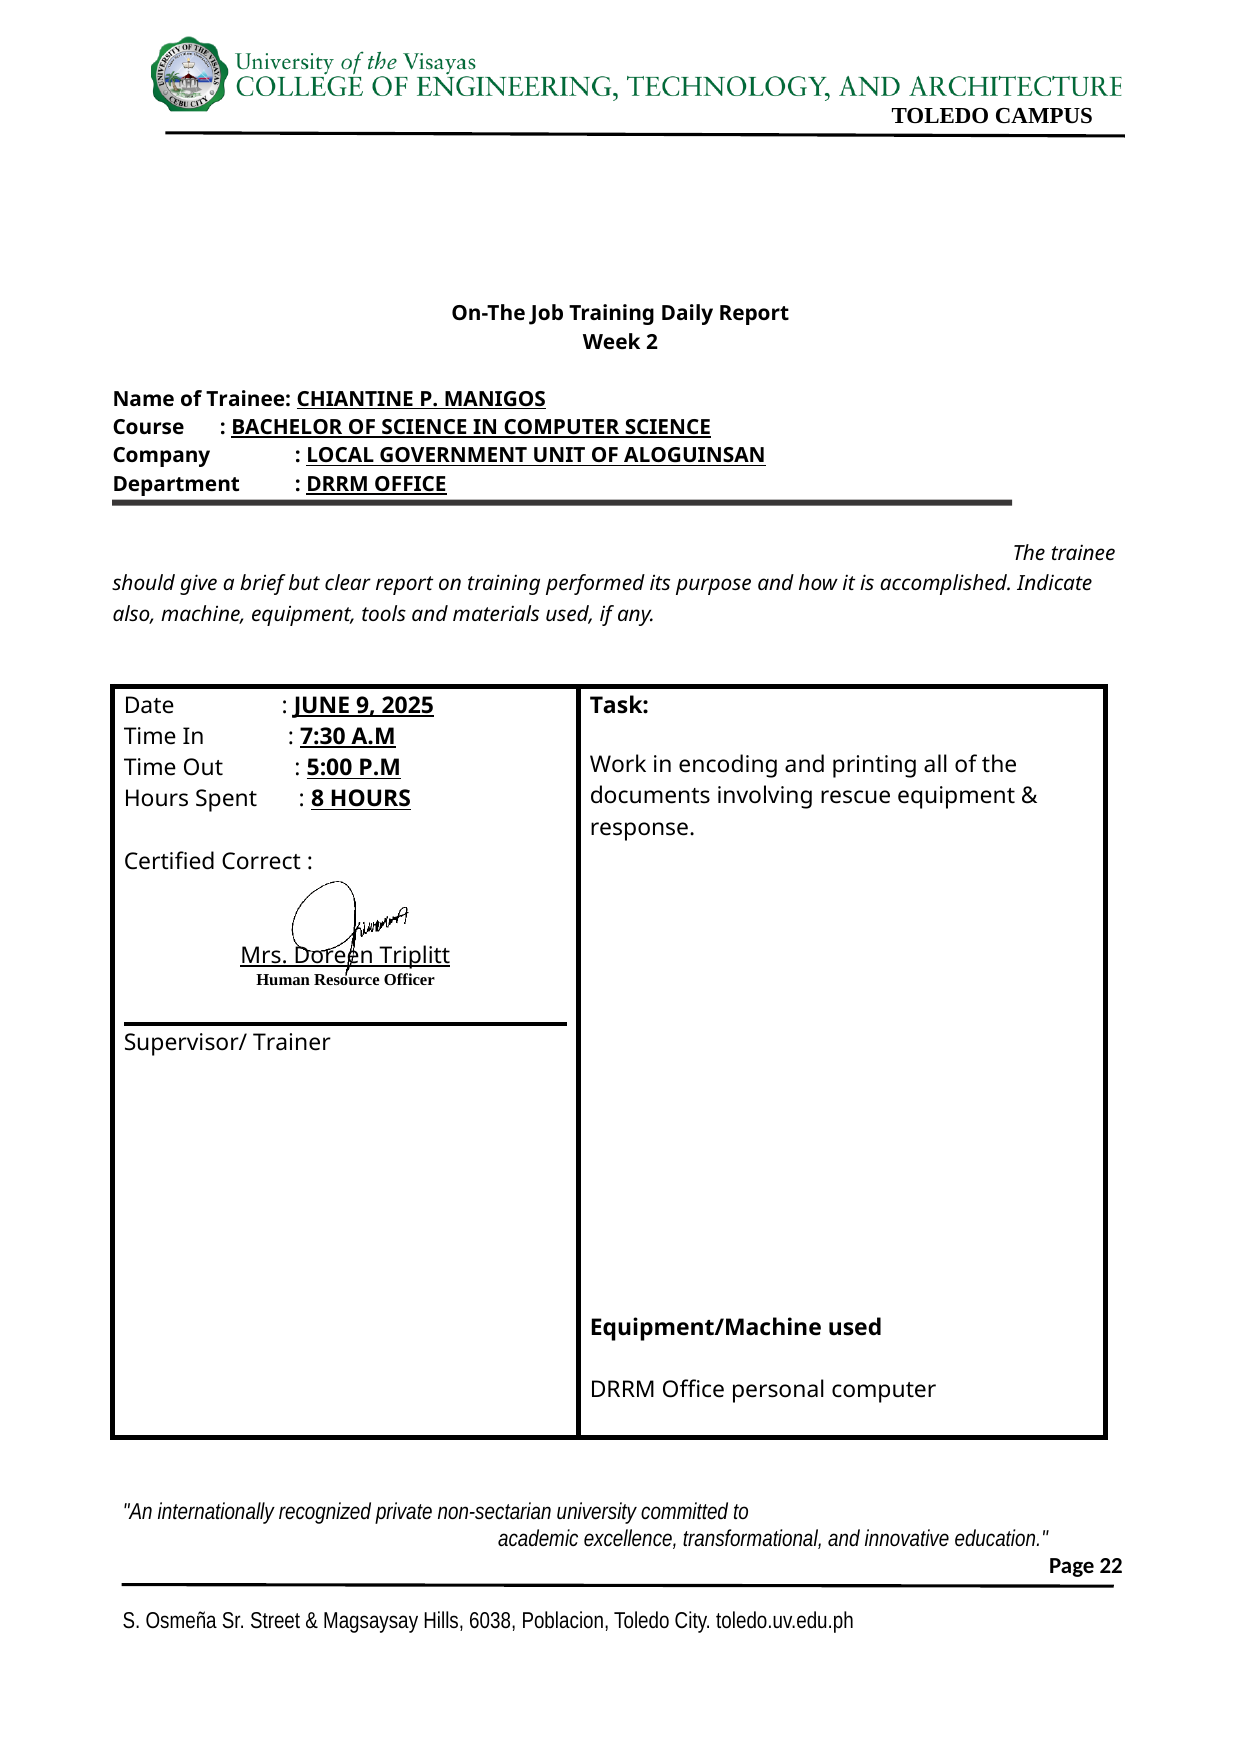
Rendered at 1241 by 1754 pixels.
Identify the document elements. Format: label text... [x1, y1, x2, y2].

picture [149, 36, 1121, 111]
picture [237, 851, 471, 986]
text Week 2 [112, 327, 1128, 355]
text On-The Job Training Daily Report [112, 298, 1128, 327]
text Name of Trainee: CHIANTINE P. MANIGOS [112, 384, 1128, 412]
text Department : DRRM OFFICEThe trainee should give a brief but clear report on training performed its purpose and how it is accomplished. Indicate also, machine, equipment, tools and materials used, if any. [112, 469, 1128, 627]
table_header Date : JUNE 9, 2025 Time In : 7:30 A.M Time Out : 5:00 P.M Hours Spent : 8 HOURS Certified Correct : Mrs. Doreen Triplitt Human Resource Officer Supervisor/ Trainer [115, 689, 576, 1435]
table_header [581, 689, 1103, 1435]
text Company : LOCAL GOVERNMENT UNIT OF ALOGUINSAN [112, 441, 1128, 469]
text Course : BACHELOR OF SCIENCE IN COMPUTER SCIENCE [112, 412, 1128, 441]
